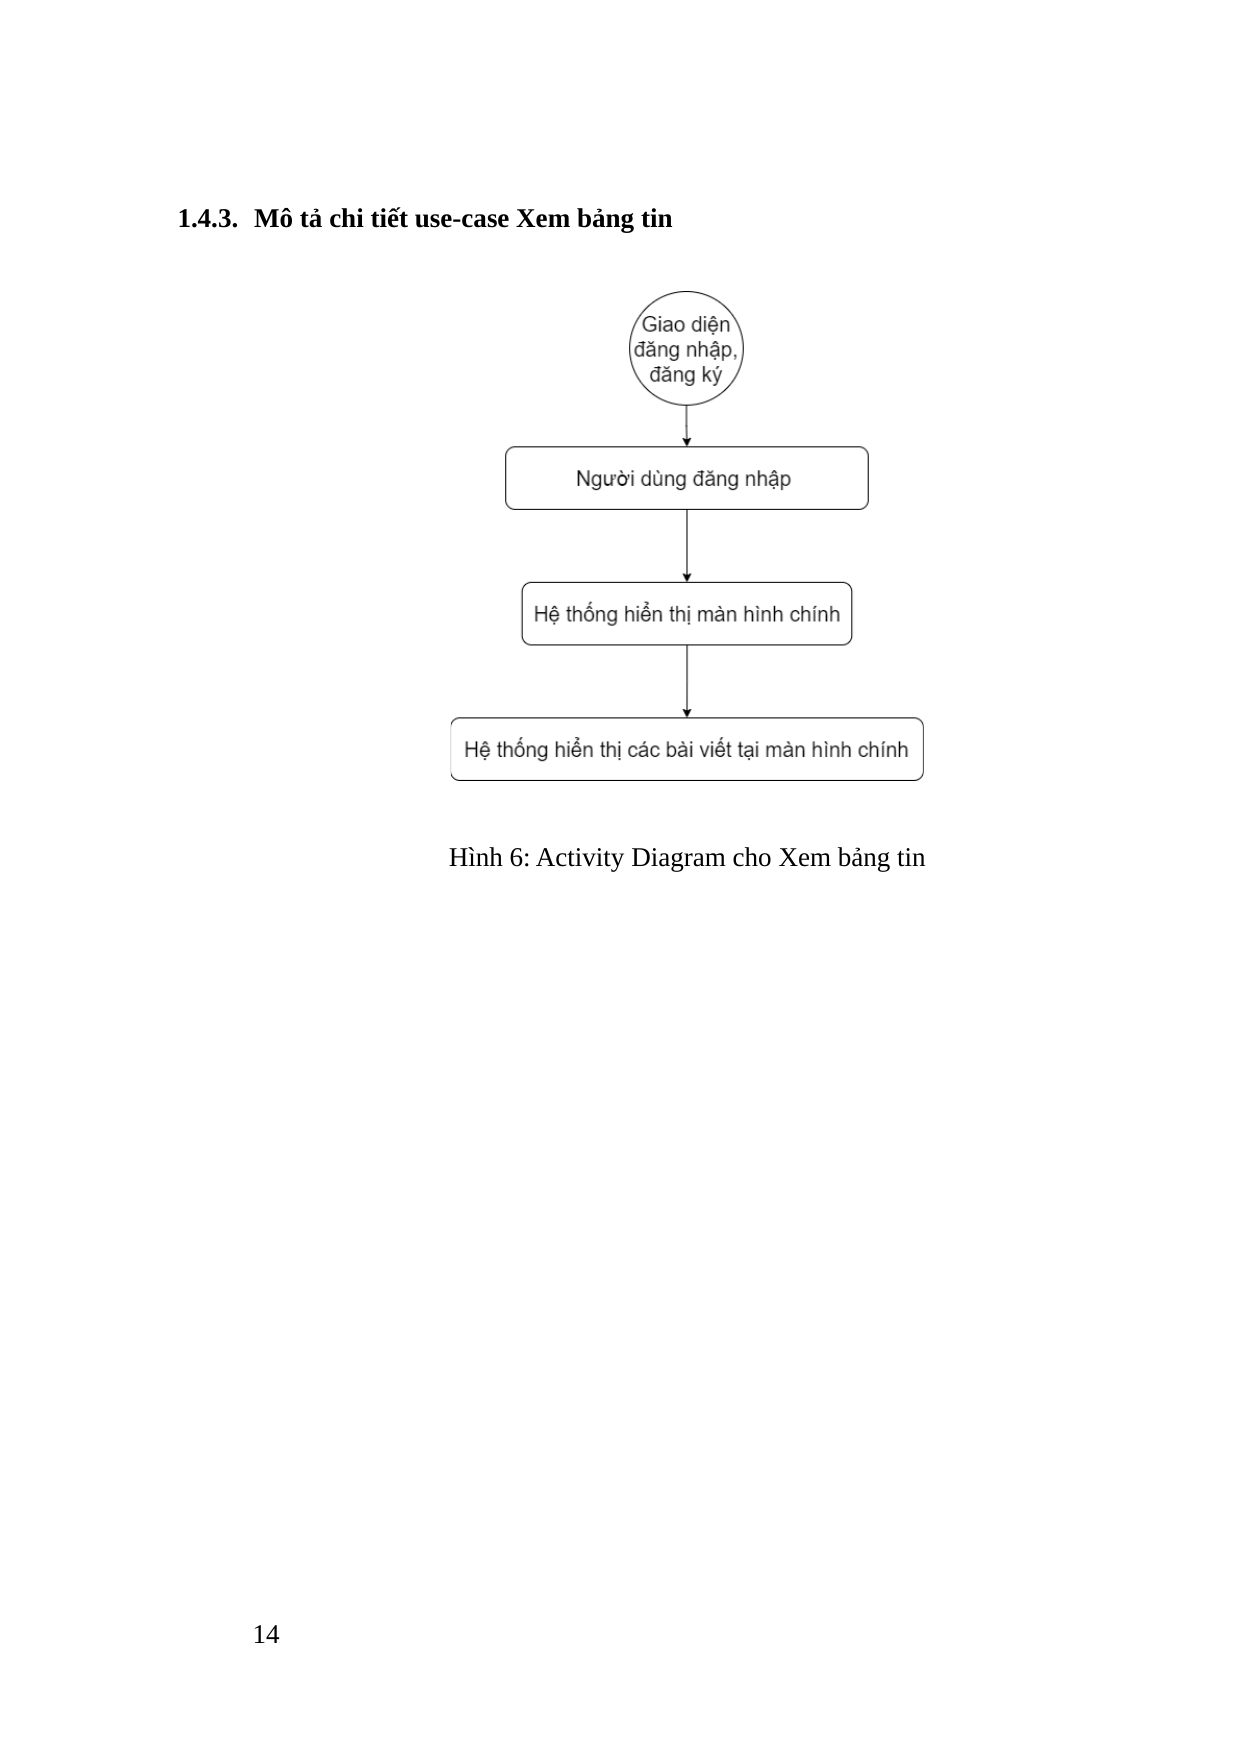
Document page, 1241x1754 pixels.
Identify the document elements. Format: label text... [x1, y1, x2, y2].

text Hình 6: Activity Diagram cho Xem bảng tin [177, 841, 1122, 872]
subtitle Mô tả chi tiết use-case Xem bảng tin [177, 202, 1122, 233]
picture [450, 291, 924, 781]
